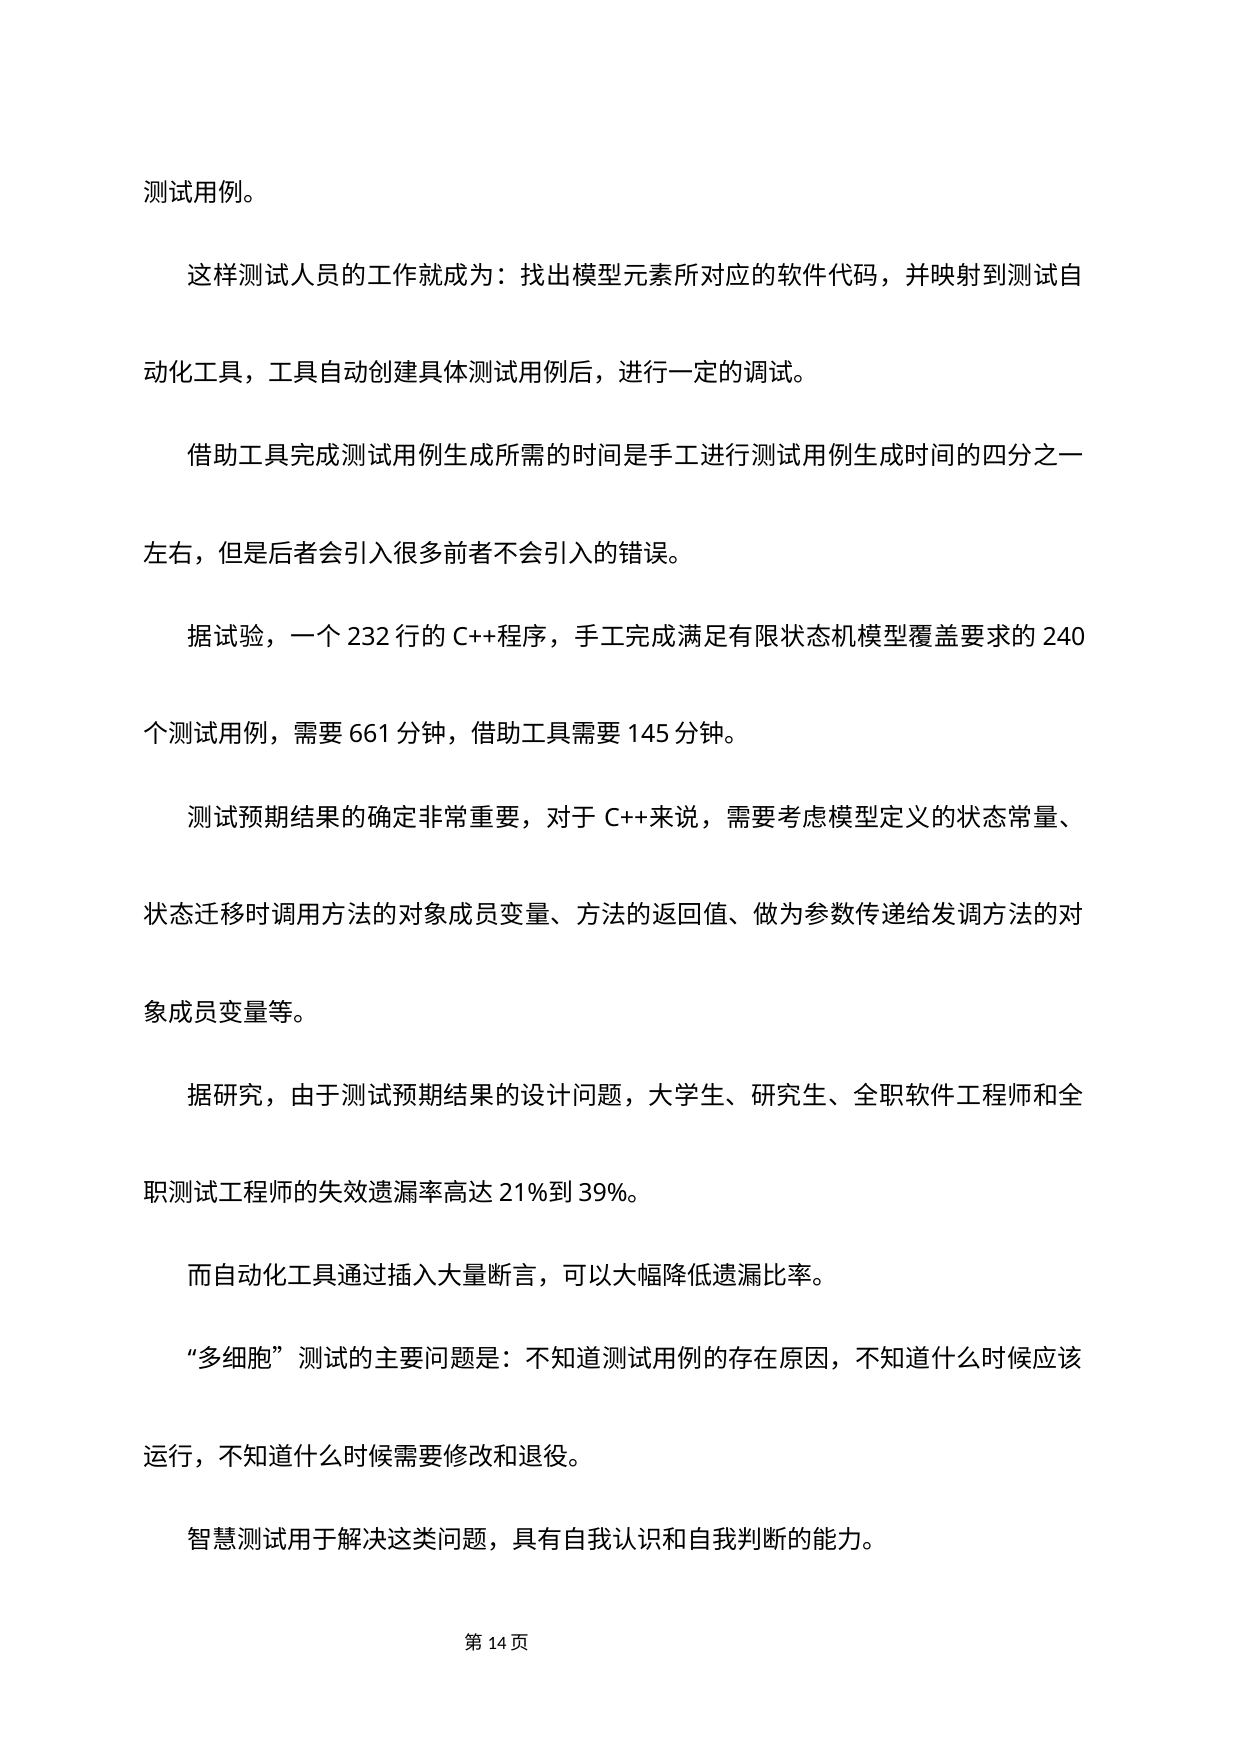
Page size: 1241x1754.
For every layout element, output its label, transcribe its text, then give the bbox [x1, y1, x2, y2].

text “多细胞”测试的主要问题是：不知道测试用例的存在原因，不知道什么时候应该运行，不知道什么时候需要修改和退役。 [144, 1324, 1085, 1487]
text 这样测试人员的工作就成为：找出模型元素所对应的软件代码，并映射到测试自动化工具，工具自动创建具体测试用例后，进行一定的调试。 [144, 241, 1085, 403]
text 据试验，一个232行的C++程序，手工完成满足有限状态机模型覆盖要求的240个测试用例，需要661分钟，借助工具需要145分钟。 [144, 602, 1085, 764]
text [144, 158, 1085, 223]
text 据研究，由于测试预期结果的设计问题，大学生、研究生、全职软件工程师和全职测试工程师的失效遗漏率高达21%到39%。 [144, 1061, 1085, 1223]
text 借助工具完成测试用例生成所需的时间是手工进行测试用例生成时间的四分之一左右，但是后者会引入很多前者不会引入的错误。 [144, 421, 1085, 584]
text 智慧测试用于解决这类问题，具有自我认识和自我判断的能力。 [144, 1505, 1085, 1570]
text 测试预期结果的确定非常重要，对于C++来说，需要考虑模型定义的状态常量、状态迁移时调用方法的对象成员变量、方法的返回值、做为参数传递给发调方法的对象成员变量等。 [144, 783, 1085, 1043]
text 而自动化工具通过插入大量断言，可以大幅降低遗漏比率。 [144, 1241, 1085, 1306]
